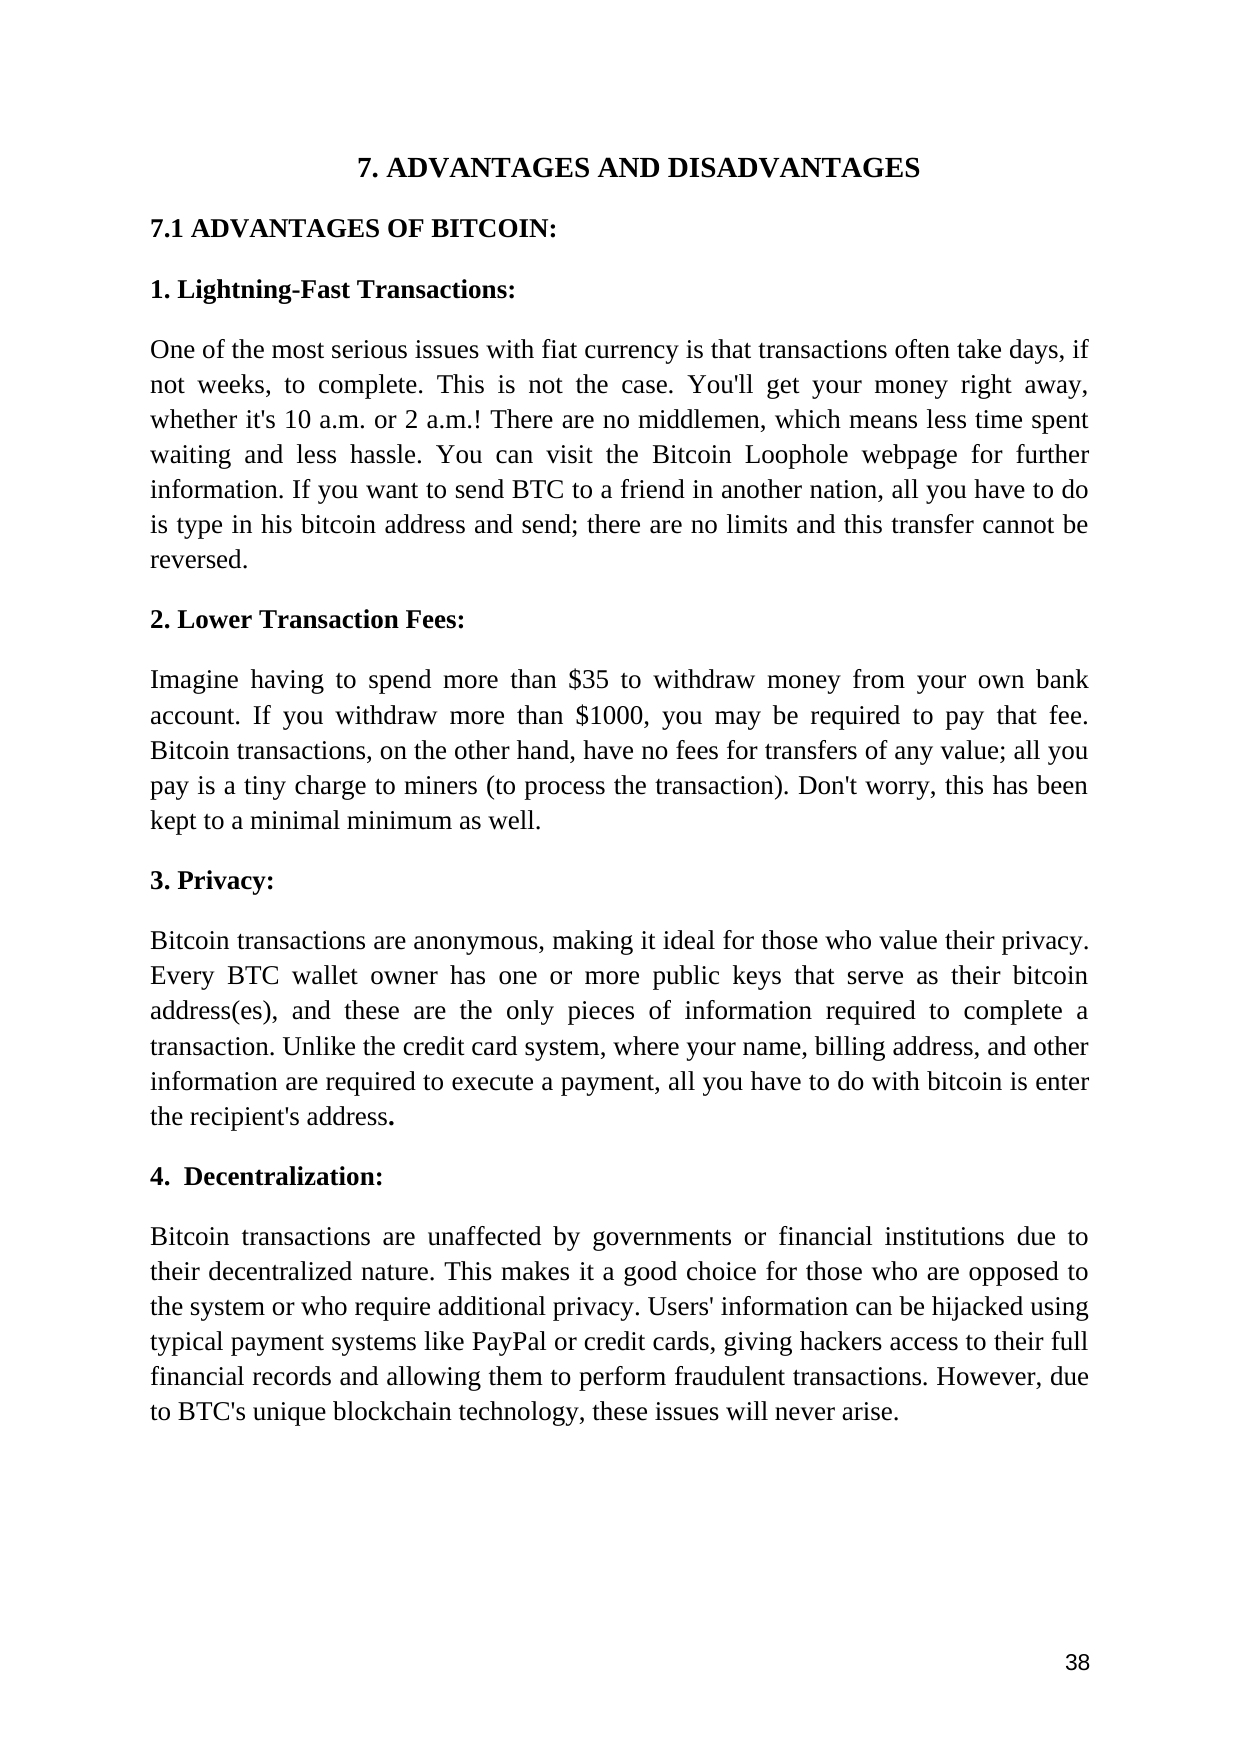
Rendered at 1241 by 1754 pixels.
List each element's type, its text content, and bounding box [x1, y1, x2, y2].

text 4. Decentralization: [150, 1160, 1090, 1191]
text 7. ADVANTAGES AND DISADVANTAGES [187, 150, 1090, 183]
text Bitcoin transactions are unaffected by governments or financial institutions due to their decentralized nature. This makes it a good choice for those who are opposed to the system or who require additional privacy. Users' information can be hijacked using typical payment systems like PayPal or credit cards, giving hackers access to their full financial records and allowing them to perform fraudulent transactions. However, due to BTC's unique blockchain technology, these issues will never arise. [150, 1220, 1090, 1427]
text One of the most serious issues with fiat currency is that transactions often take days, if not weeks, to complete. This is not the case. You'll get your money right away, whether it's 10 a.m. or 2 a.m.! There are no middlemen, which means less time spent waiting and less hassle. You can visit the Bitcoin Loophole webpage for further information. If you want to send BTC to a friend in another nation, all you have to do is type in his bitcoin address and send; there are no limits and this transfer cannot be reversed. [150, 333, 1090, 574]
text 3. Privacy: [150, 864, 1090, 895]
text 7.1 ADVANTAGES OF BITCOIN: [150, 212, 1090, 243]
text 2. Lower Transaction Fees: [150, 603, 1090, 635]
text 1. Lightning-Fast Transactions: [150, 273, 1090, 304]
text Imagine having to spend more than $35 to withdraw money from your own bank account. If you withdraw more than $1000, you may be required to pay that fee. Bitcoin transactions, on the other hand, have no fees for transfers of any value; all you pay is a tiny charge to miners (to process the transaction). Don't worry, this has been kept to a minimal minimum as well. [150, 664, 1090, 835]
text Bitcoin transactions are anonymous, making it ideal for those who value their privacy. Every BTC wallet owner has one or more public keys that serve as their bitcoin address(es), and these are the only pieces of information required to complete a transaction. Unlike the credit card system, where your name, billing address, and other information are required to execute a payment, all you have to do with bitcoin is enter the recipient's address. [150, 924, 1090, 1131]
